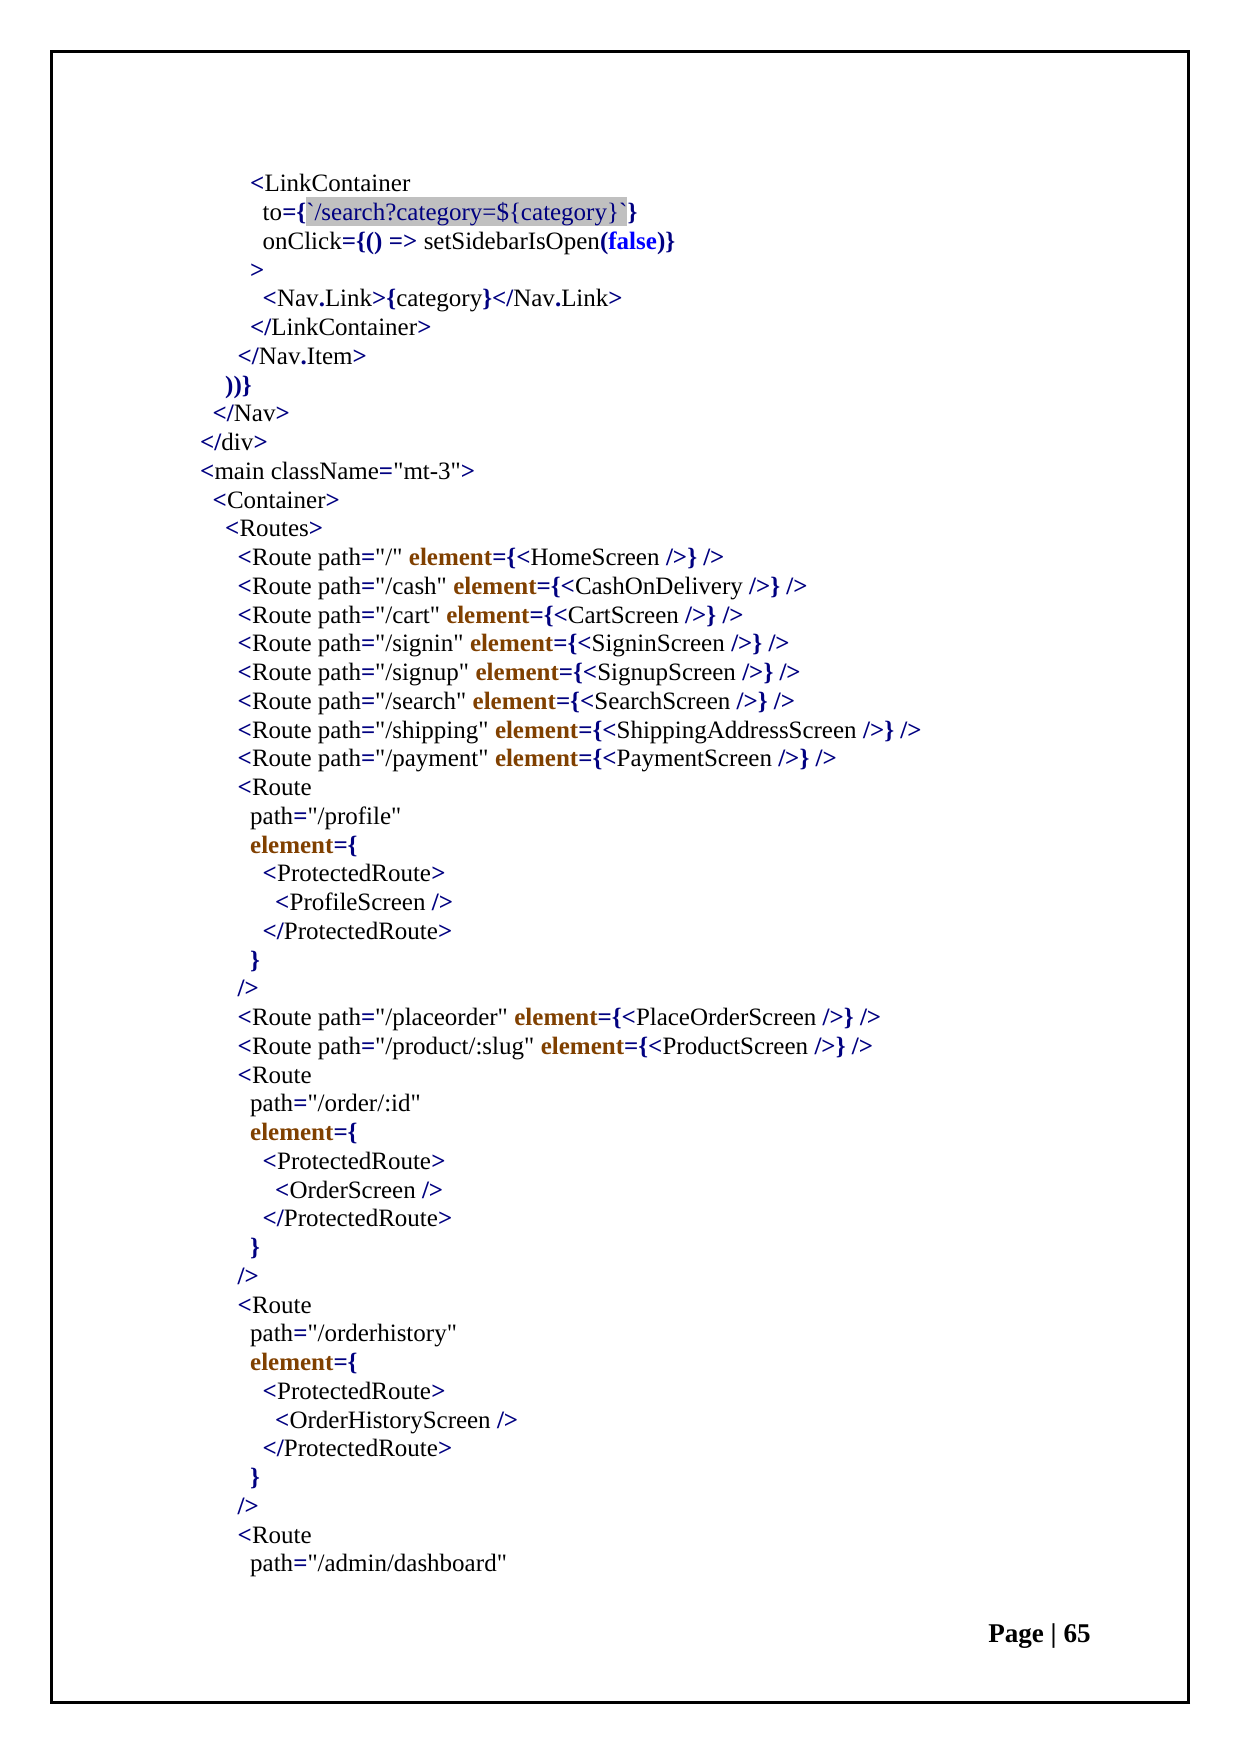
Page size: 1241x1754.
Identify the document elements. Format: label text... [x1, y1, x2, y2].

text <ProtectedRoute> [150, 858, 1090, 887]
text </ProtectedRoute> [150, 1433, 1090, 1462]
text <Route [150, 1060, 1090, 1088]
text </div> [150, 427, 1090, 456]
text <Route [150, 1290, 1090, 1318]
text element={ [150, 830, 1090, 858]
text <Route path="/signin" element={<SigninScreen />} /> [150, 628, 1090, 657]
text path="/admin/dashboard" [150, 1548, 1090, 1577]
text <Route path="/cash" element={<CashOnDelivery />} /> [150, 571, 1090, 600]
text <Container> [150, 485, 1090, 513]
text <OrderScreen /> [150, 1175, 1090, 1203]
text </ProtectedRoute> [150, 916, 1090, 945]
text <Route path="/signup" element={<SignupScreen />} /> [150, 657, 1090, 686]
text /> [150, 973, 1090, 1002]
text <Route [150, 1520, 1090, 1548]
text /> [150, 1491, 1090, 1520]
text element={ [150, 1347, 1090, 1376]
text <OrderHistoryScreen /> [150, 1405, 1090, 1433]
text <ProtectedRoute> [150, 1376, 1090, 1405]
text <main className="mt-3"> [150, 456, 1090, 485]
text to={`/search?category=${category}`} [627, 197, 1090, 226]
text <Route [150, 772, 1090, 801]
text /> [150, 1261, 1090, 1290]
text <ProtectedRoute> [150, 1146, 1090, 1175]
text </ProtectedRoute> [150, 1203, 1090, 1232]
text } [150, 1462, 1090, 1491]
text } [150, 945, 1090, 973]
text onClick={() => setSidebarIsOpen(false)} [150, 226, 1090, 255]
text > [150, 255, 1090, 283]
text <Route path="/cart" element={<CartScreen />} /> [150, 600, 1090, 628]
text path="/profile" [150, 801, 1090, 830]
text ))} [150, 370, 1090, 398]
text <Nav.Link>{category}</Nav.Link> [150, 283, 1090, 312]
text <Routes> [150, 513, 1090, 542]
text </Nav.Item> [150, 341, 1090, 370]
text <Route path="/" element={<HomeScreen />} /> [150, 542, 1090, 571]
text element={ [150, 1117, 1090, 1146]
text <Route path="/placeorder" element={<PlaceOrderScreen />} /> [150, 1002, 1090, 1031]
text </LinkContainer> [150, 312, 1090, 341]
text <LinkContainer [150, 168, 1090, 197]
text <Route path="/payment" element={<PaymentScreen />} /> [150, 743, 1090, 772]
text <Route path="/product/:slug" element={<ProductScreen />} /> [150, 1031, 1090, 1060]
text </Nav> [150, 398, 1090, 427]
text path="/order/:id" [150, 1088, 1090, 1117]
text <Route path="/search" element={<SearchScreen />} /> [150, 686, 1090, 715]
text <ProfileScreen /> [150, 887, 1090, 916]
text <Route path="/shipping" element={<ShippingAddressScreen />} /> [150, 715, 1090, 743]
text } [150, 1232, 1090, 1261]
text to={`/search?category=${category}`} [150, 197, 306, 226]
text path="/orderhistory" [150, 1318, 1090, 1347]
